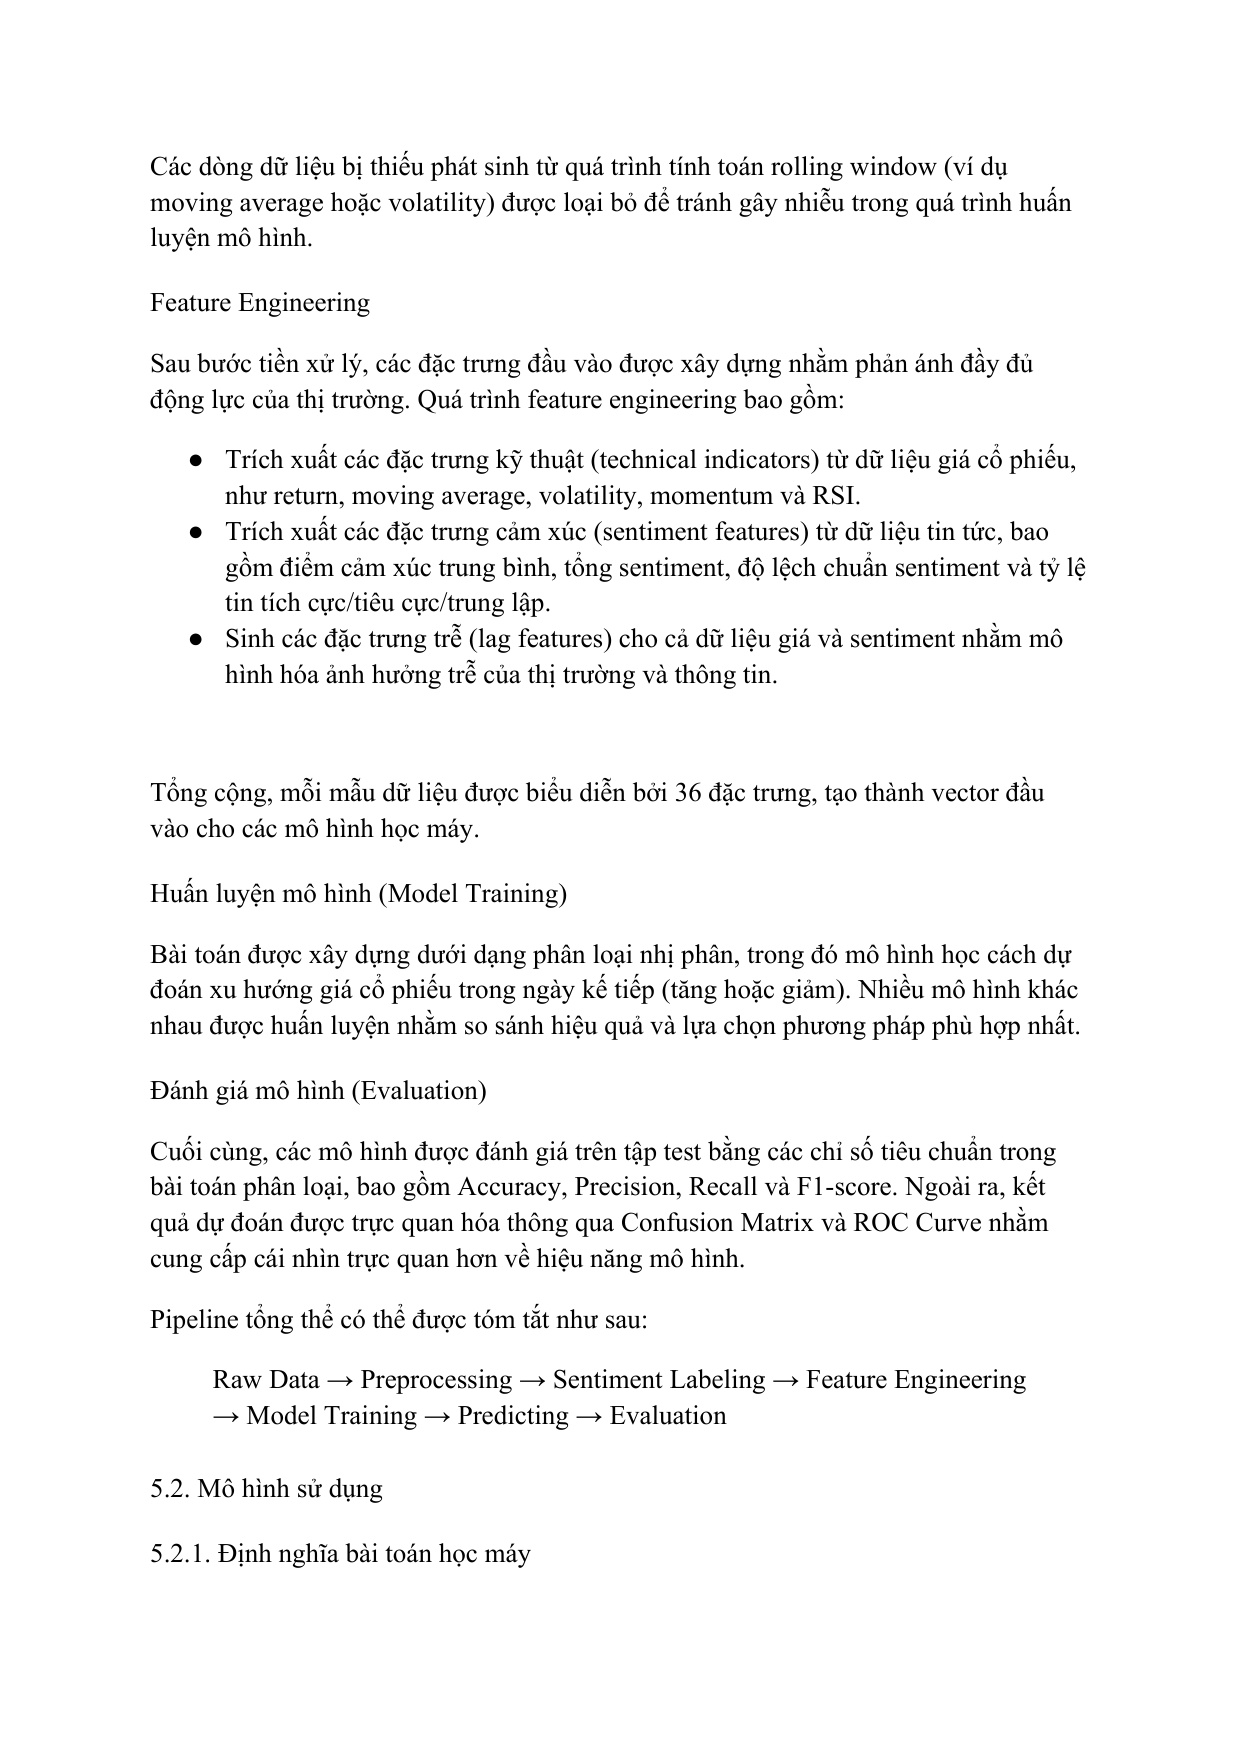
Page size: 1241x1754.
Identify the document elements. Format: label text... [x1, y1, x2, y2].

subtitle Bài toán được xây dựng dưới dạng phân loại nhị phân, trong đó mô hình học cách dự đoán xu hướng giá cổ phiếu trong ngày kế tiếp (tăng hoặc giảm). Nhiều mô hình khác nhau được huấn luyện nhằm so sánh hiệu quả và lựa chọn phương pháp phù hợp nhất. [150, 938, 1090, 1040]
subtitle Pipeline tổng thể có thể được tóm tắt như sau: [150, 1303, 1090, 1334]
subtitle 5.2.1. Định nghĩa bài toán học máy [150, 1537, 1090, 1568]
subtitle Huấn luyện mô hình (Model Training) [150, 877, 1090, 908]
subtitle 5.2. Mô hình sử dụng [150, 1472, 1090, 1503]
subtitle Sinh các đặc trưng trễ (lag features) cho cả dữ liệu giá và sentiment nhằm mô hình hóa ảnh hưởng trễ của thị trường và thông tin. [187, 622, 1090, 744]
subtitle Trích xuất các đặc trưng cảm xúc (sentiment features) từ dữ liệu tin tức, bao gồm điểm cảm xúc trung bình, tổng sentiment, độ lệch chuẩn sentiment và tỷ lệ tin tích cực/tiêu cực/trung lập. [187, 515, 1090, 618]
subtitle Raw Data → Preprocessing → Sentiment Labeling → Feature Engineering → Model Training → Predicting → Evaluation [212, 1363, 1028, 1430]
subtitle Tổng cộng, mỗi mẫu dữ liệu được biểu diễn bởi 36 đặc trưng, tạo thành vector đầu vào cho các mô hình học máy. [150, 776, 1090, 843]
subtitle Feature Engineering [150, 286, 1090, 317]
subtitle Đánh giá mô hình (Evaluation) [150, 1074, 1090, 1105]
subtitle Trích xuất các đặc trưng kỹ thuật (technical indicators) từ dữ liệu giá cổ phiếu, như return, moving average, volatility, momentum và RSI. [187, 443, 1090, 510]
subtitle Sau bước tiền xử lý, các đặc trưng đầu vào được xây dựng nhằm phản ánh đầy đủ động lực của thị trường. Quá trình feature engineering bao gồm: [150, 347, 1090, 414]
subtitle Các dòng dữ liệu bị thiếu phát sinh từ quá trình tính toán rolling window (ví dụ moving average hoặc volatility) được loại bỏ để tránh gây nhiễu trong quá trình huấn luyện mô hình. [150, 150, 1090, 253]
subtitle Cuối cùng, các mô hình được đánh giá trên tập test bằng các chỉ số tiêu chuẩn trong bài toán phân loại, bao gồm Accuracy, Precision, Recall và F1-score. Ngoài ra, kết quả dự đoán được trực quan hóa thông qua Confusion Matrix và ROC Curve nhằm cung cấp cái nhìn trực quan hơn về hiệu năng mô hình. [150, 1135, 1090, 1273]
